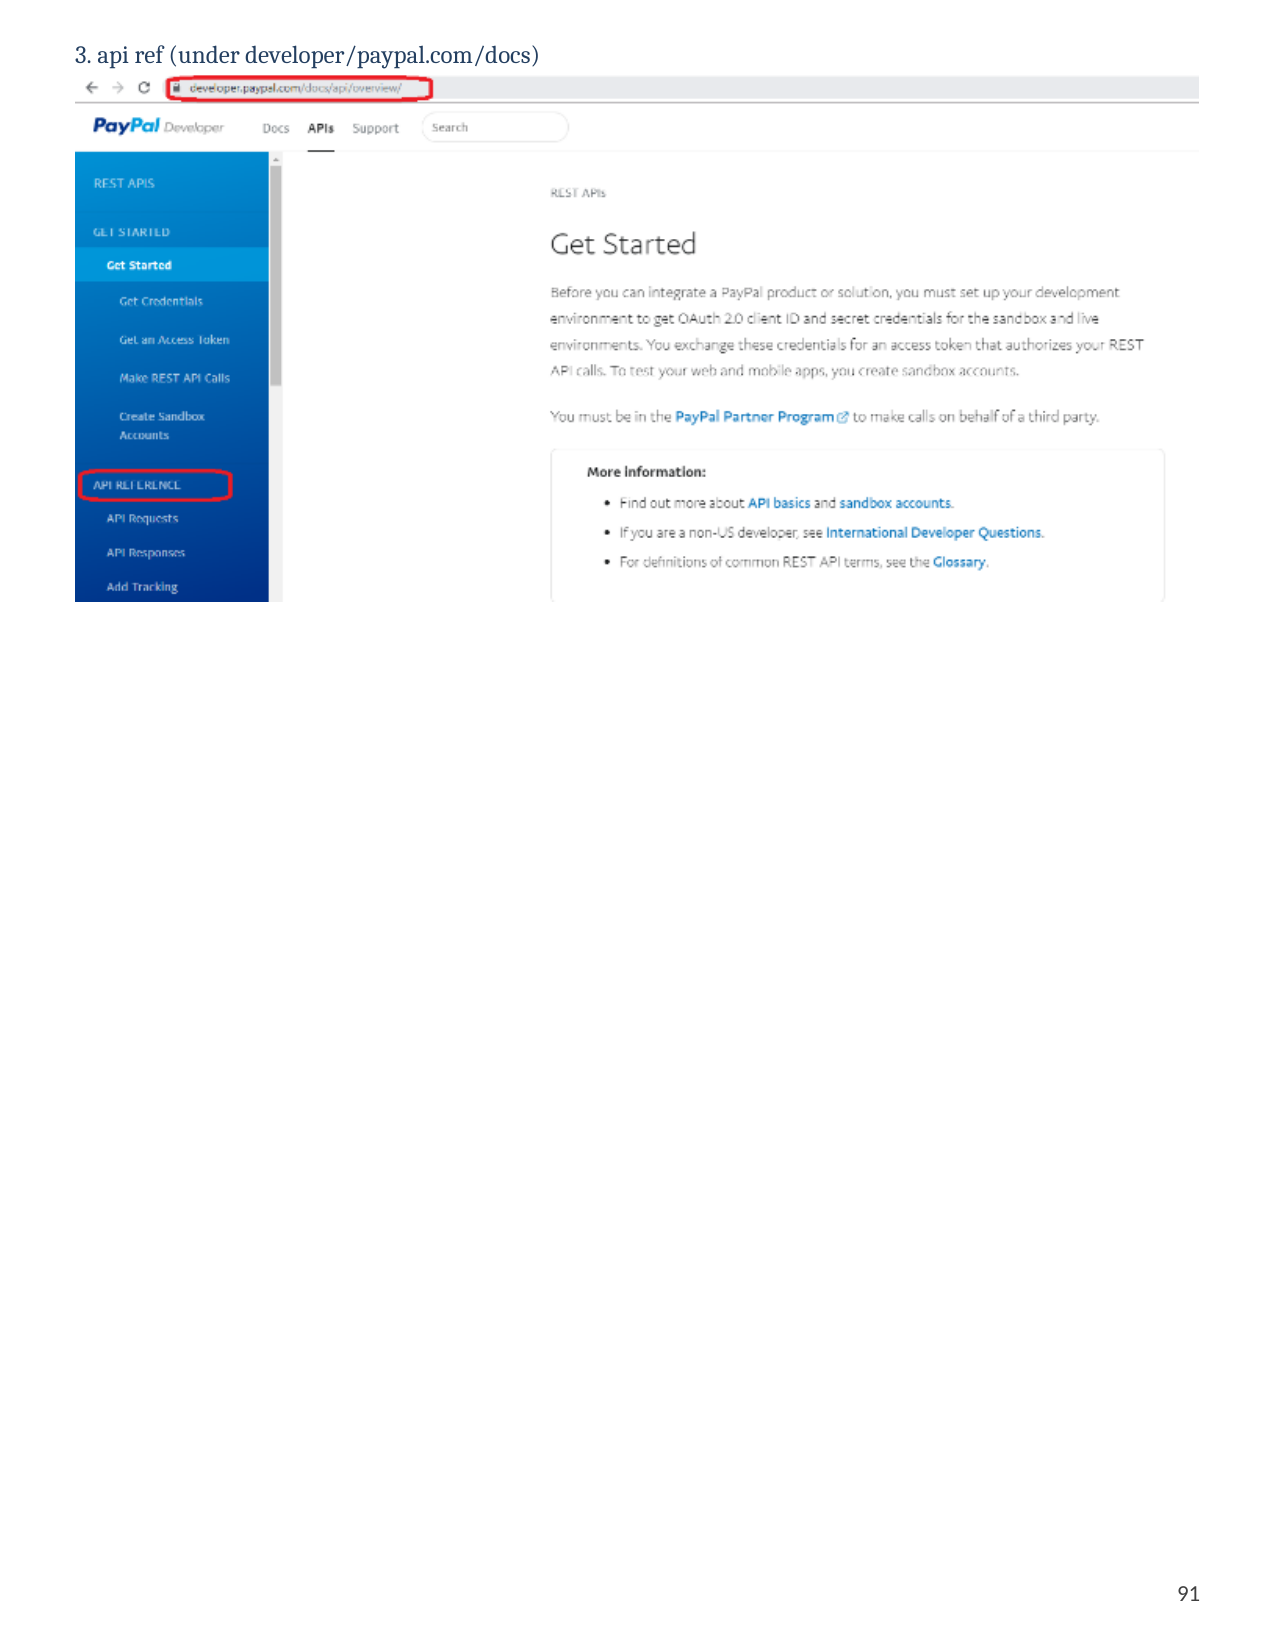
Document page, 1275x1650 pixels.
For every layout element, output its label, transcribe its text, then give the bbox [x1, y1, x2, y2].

picture [160, 261, 171, 270]
picture [130, 262, 157, 270]
picture [110, 179, 116, 187]
subtitle 3. api ref (under developer/paypal.com/docs) [75, 41, 1200, 70]
picture [149, 179, 154, 187]
picture [95, 179, 106, 187]
picture [75, 74, 1199, 602]
picture [108, 262, 125, 270]
